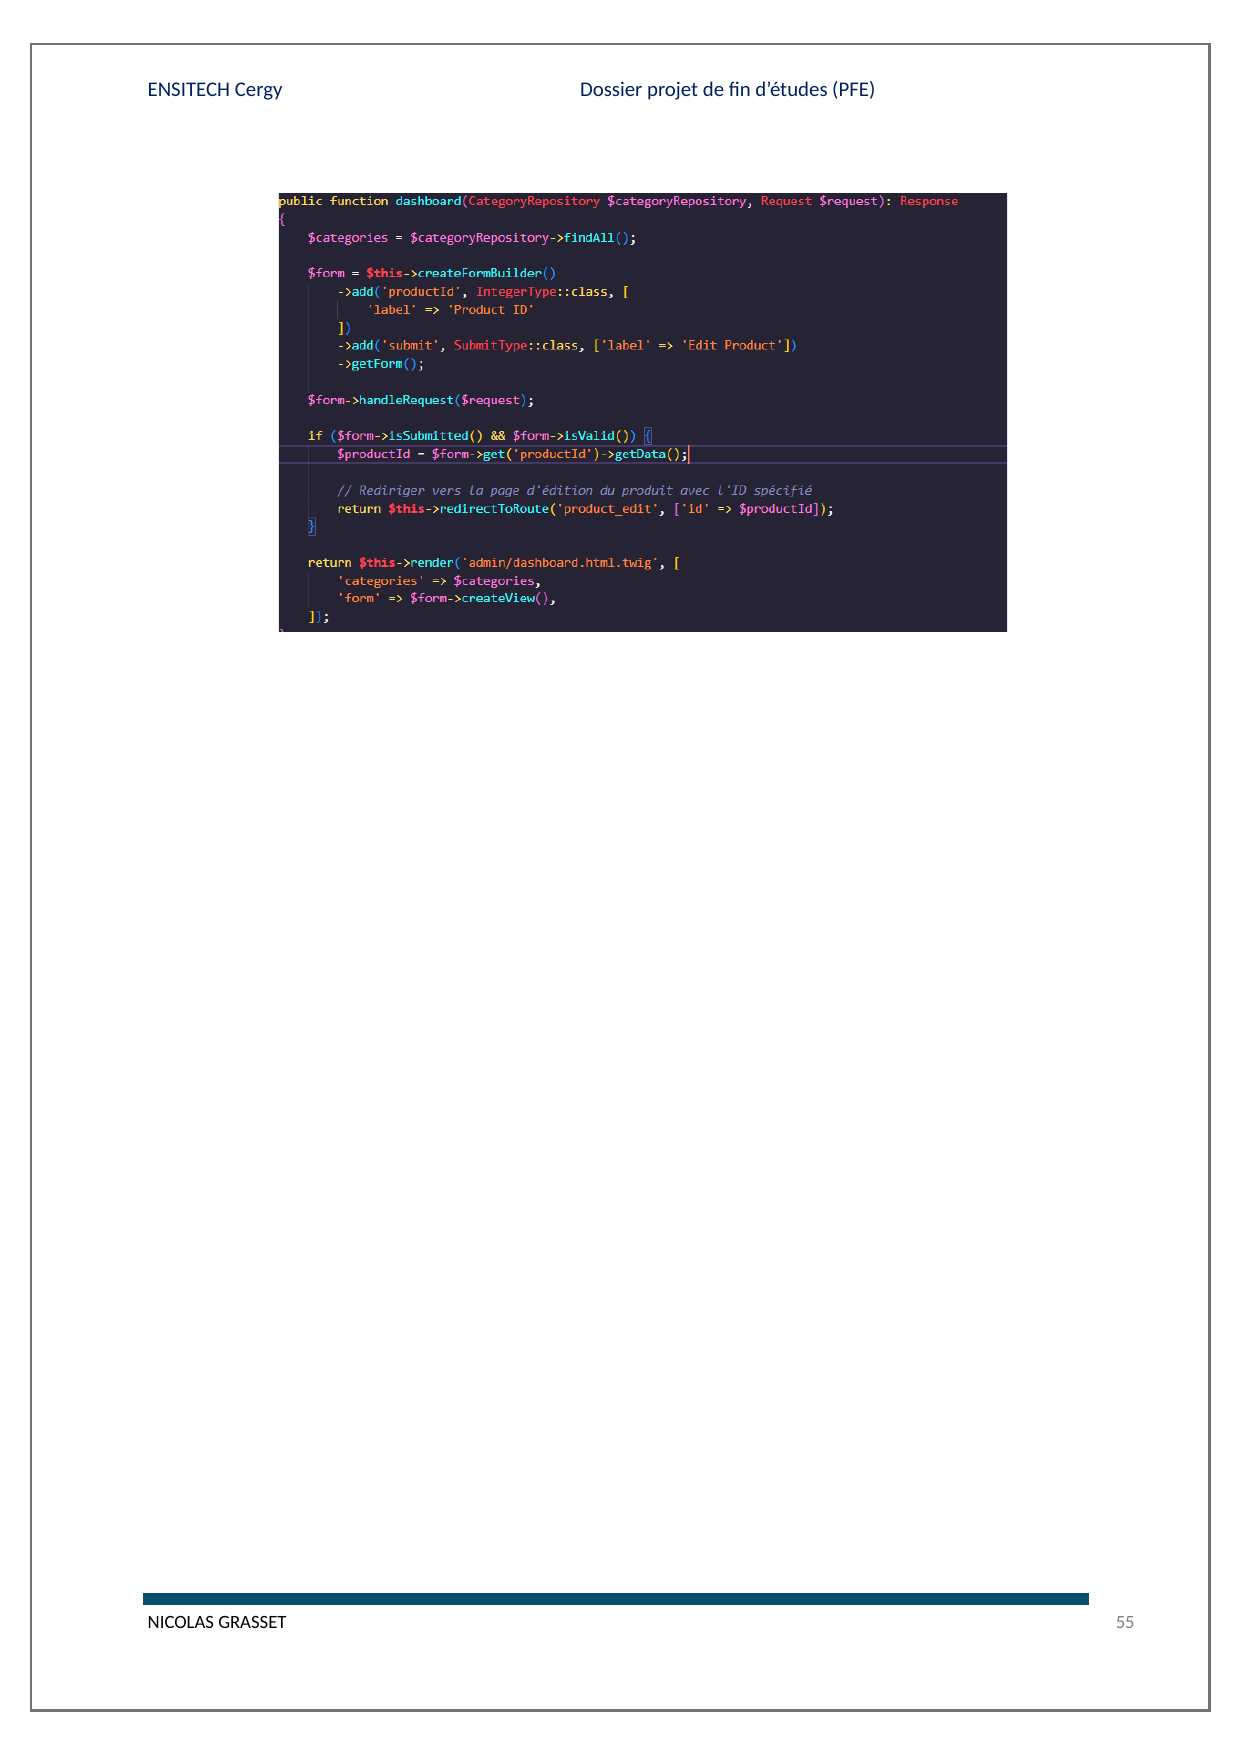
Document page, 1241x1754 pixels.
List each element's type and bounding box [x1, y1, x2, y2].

picture [278, 193, 1008, 632]
